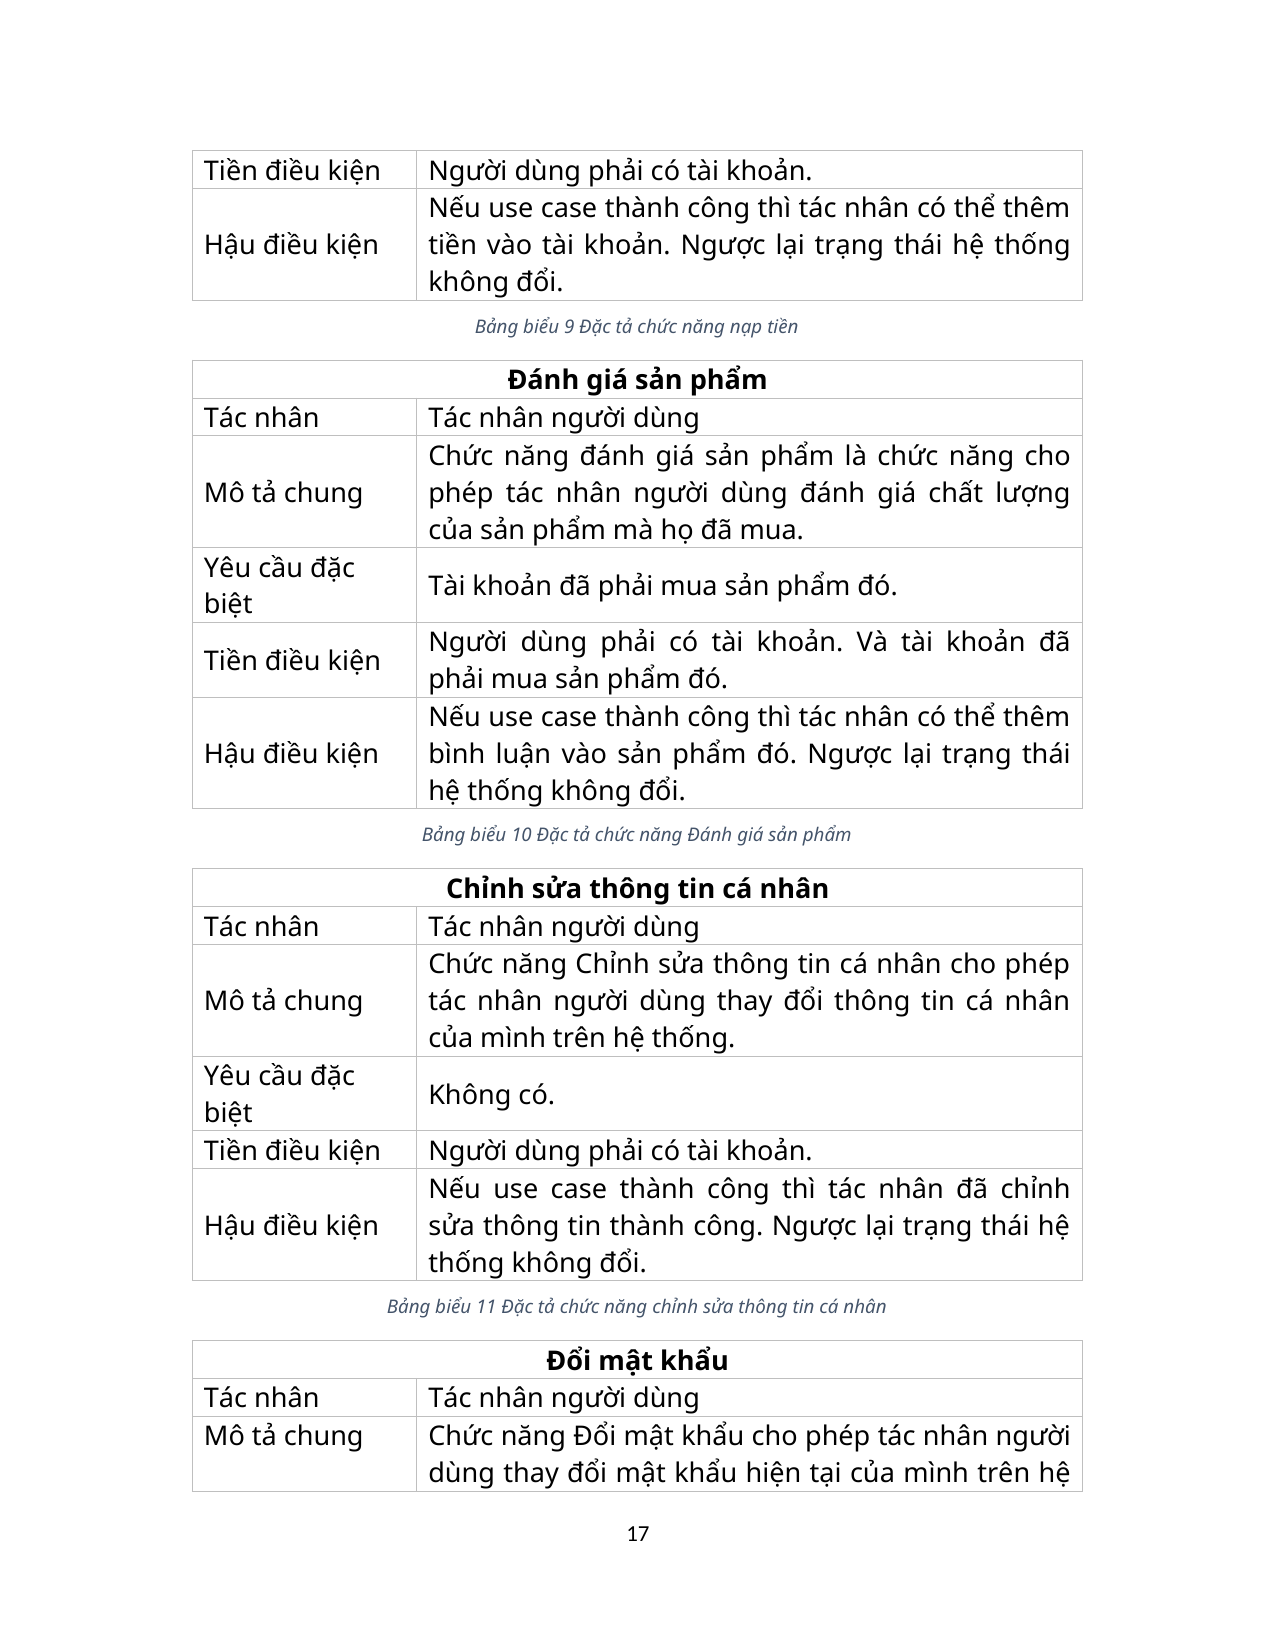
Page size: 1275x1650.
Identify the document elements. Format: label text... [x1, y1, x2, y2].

table_header Đổi mật khẩu [193, 1341, 1082, 1378]
table_cell Mô tả chung [193, 1417, 416, 1491]
table_cell Người dùng phải có tài khoản. [417, 1131, 1082, 1168]
table_cell Nếu use case thành công thì tác nhân có thể thêm bình luận vào sản phẩm đó. Ngược lại trạng thái hệ thống không đổi. [417, 698, 1082, 808]
table_cell Chức năng đánh giá sản phẩm là chức năng cho phép tác nhân người dùng đánh giá chất lượng của sản phẩm mà họ đã mua. [417, 436, 1082, 547]
table_cell Người dùng phải có tài khoản. [417, 151, 1082, 188]
table_cell Tiền điều kiện [193, 1131, 416, 1168]
table_cell Tài khoản đã phải mua sản phẩm đó. [417, 548, 1082, 622]
table_cell Tác nhân người dùng [417, 907, 1082, 944]
table_header Chỉnh sửa thông tin cá nhân [193, 869, 1082, 906]
table_cell Không có. [417, 1057, 1082, 1130]
table_cell Nếu use case thành công thì tác nhân có thể thêm tiền vào tài khoản. Ngược lại trạng thái hệ thống không đổi. [417, 189, 1082, 299]
table_cell Tác nhân [193, 1379, 416, 1416]
table_cell Nếu use case thành công thì tác nhân đã chỉnh sửa thông tin thành công. Ngược lại trạng thái hệ thống không đổi. [417, 1169, 1082, 1280]
table_cell Hậu điều kiện [193, 189, 416, 299]
table_cell Hậu điều kiện [193, 1169, 416, 1280]
text Bảng biểu 10 Đặc tả chức năng Đánh giá sản phẩm [150, 822, 1125, 847]
table_cell Tác nhân người dùng [417, 1379, 1082, 1416]
table_cell Yêu cầu đặc biệt [193, 1057, 416, 1130]
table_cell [417, 1417, 1082, 1491]
text Bảng biểu 11 Đặc tả chức năng chỉnh sửa thông tin cá nhân [150, 1293, 1125, 1319]
text Bảng biểu 9 Đặc tả chức năng nạp tiền [150, 313, 1125, 339]
table_cell Hậu điều kiện [193, 698, 416, 808]
table_cell Chức năng Chỉnh sửa thông tin cá nhân cho phép tác nhân người dùng thay đổi thông tin cá nhân của mình trên hệ thống. [417, 945, 1082, 1056]
table_cell Mô tả chung [193, 436, 416, 547]
table_cell Người dùng phải có tài khoản. Và tài khoản đã phải mua sản phẩm đó. [417, 623, 1082, 697]
table_cell Mô tả chung [193, 945, 416, 1056]
table_cell Tác nhân [193, 907, 416, 944]
table_cell Yêu cầu đặc biệt [193, 548, 416, 622]
table_cell Tiền điều kiện [193, 623, 416, 697]
table_header Đánh giá sản phẩm [193, 361, 1082, 397]
table_cell Tiền điều kiện [193, 151, 416, 188]
table_cell Tác nhân người dùng [417, 399, 1082, 435]
table_cell Tác nhân [193, 399, 416, 435]
